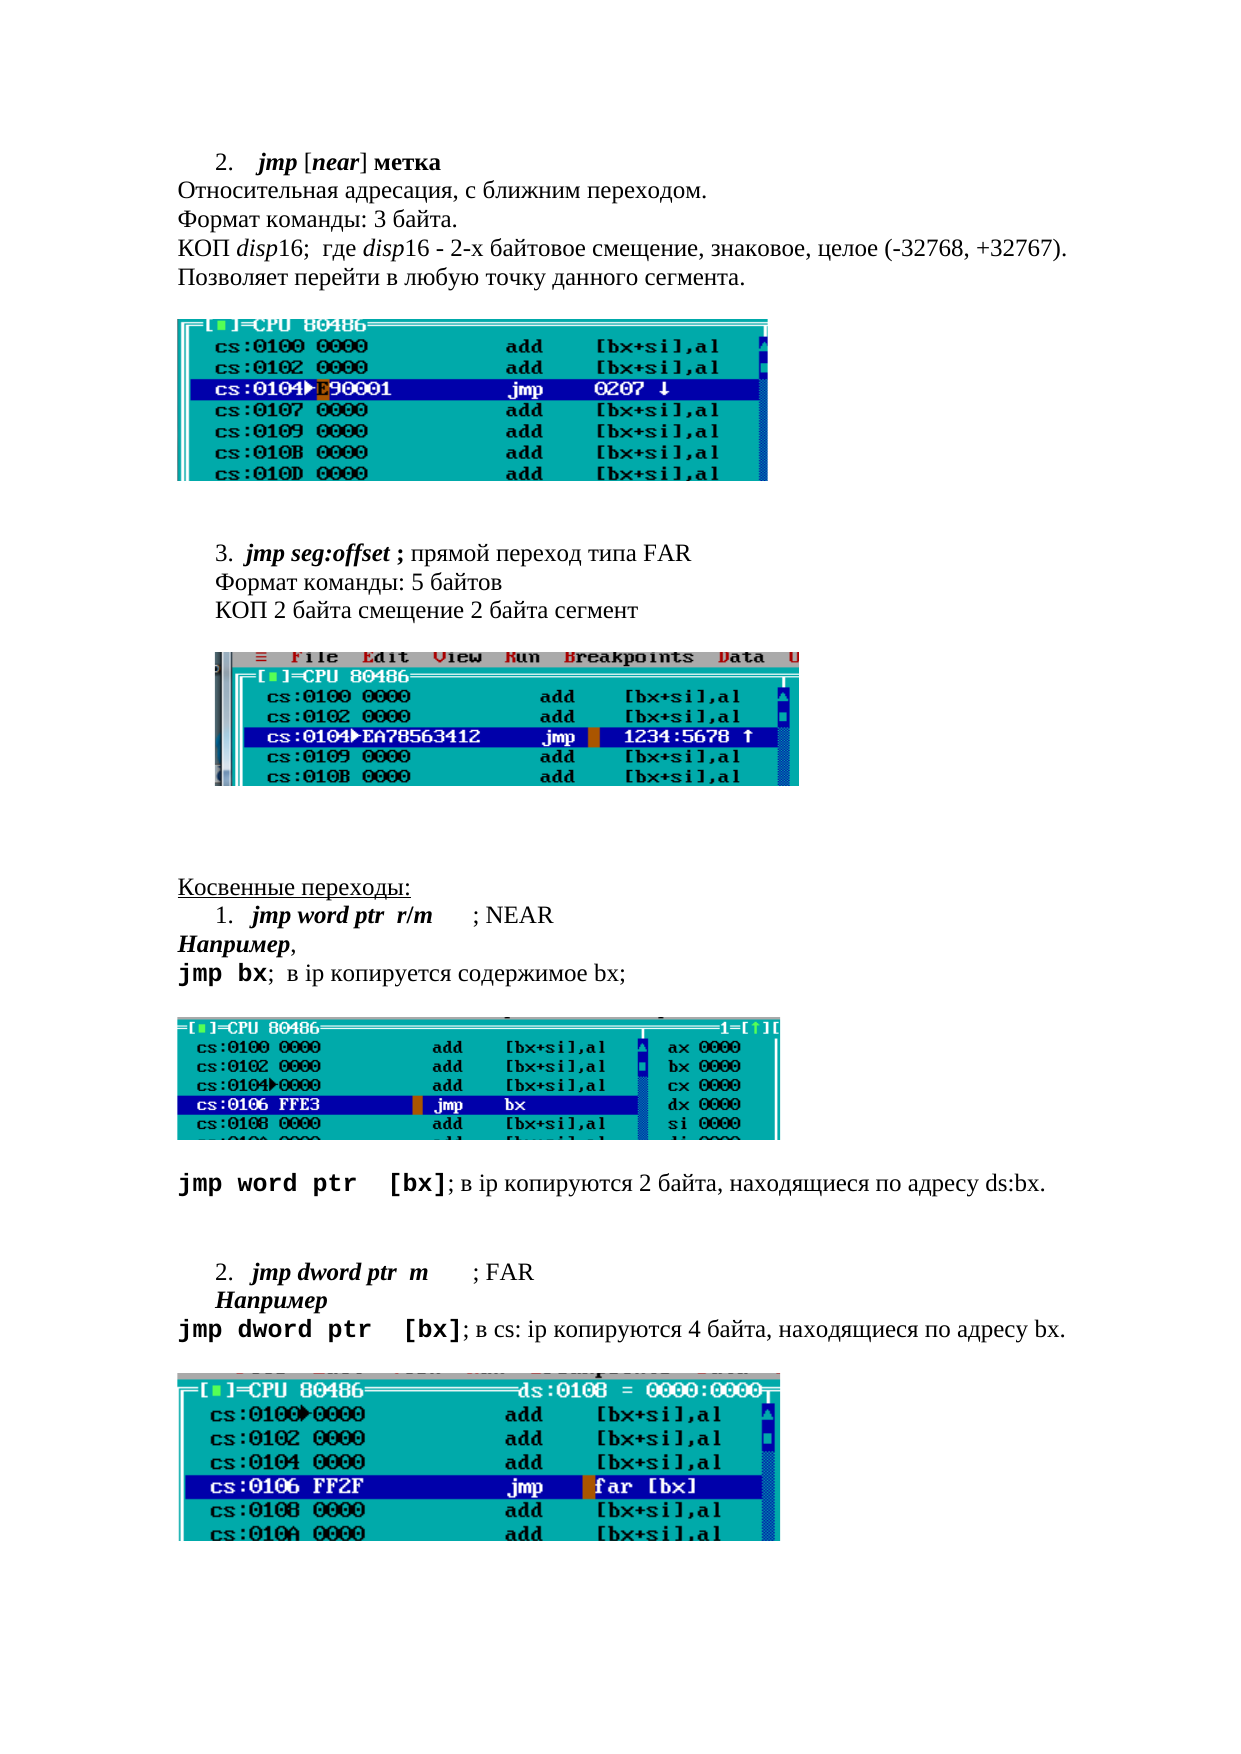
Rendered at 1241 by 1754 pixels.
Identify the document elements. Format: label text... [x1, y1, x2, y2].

text Относительная адресация, с ближним переходом. [177, 176, 1152, 204]
text Формат команды: 5 байтов [215, 567, 1152, 595]
picture [177, 1017, 781, 1140]
picture [177, 319, 768, 481]
text КОП 2 байта смещение 2 байта сегмент [215, 595, 1152, 624]
text Например, [177, 929, 1152, 958]
text jmp dword ptr [bx]; в cs: ip копируются 4 байта, находящиеся по адресу bx. [177, 1314, 1152, 1345]
picture [177, 1373, 781, 1541]
text Позволяет перейти в любую точку данного сегмента. [177, 262, 1152, 291]
picture [214, 652, 799, 786]
text Косвенные переходы: [177, 872, 1152, 901]
list jmp dword ptr m ; FAR [215, 1257, 1152, 1285]
text Например [215, 1285, 1152, 1314]
text jmp bx; в ip копируется содержимое bx; [177, 958, 1152, 989]
text jmp word ptr [bx]; в ip копируются 2 байта, находящиеся по адресу ds:bx. [177, 1168, 1152, 1199]
text КОП disp16; где disp16 - 2-х байтовое смещение, знаковое, целое (-32768, +32767). [177, 233, 1152, 262]
list jmp [near] метка [215, 147, 1152, 176]
text 3. jmp seg:offset ; прямой переход типа FAR [215, 538, 1152, 567]
list jmp word ptr r/m ; NEAR [215, 901, 1152, 929]
text Формат команды: 3 байта. [177, 204, 1152, 233]
